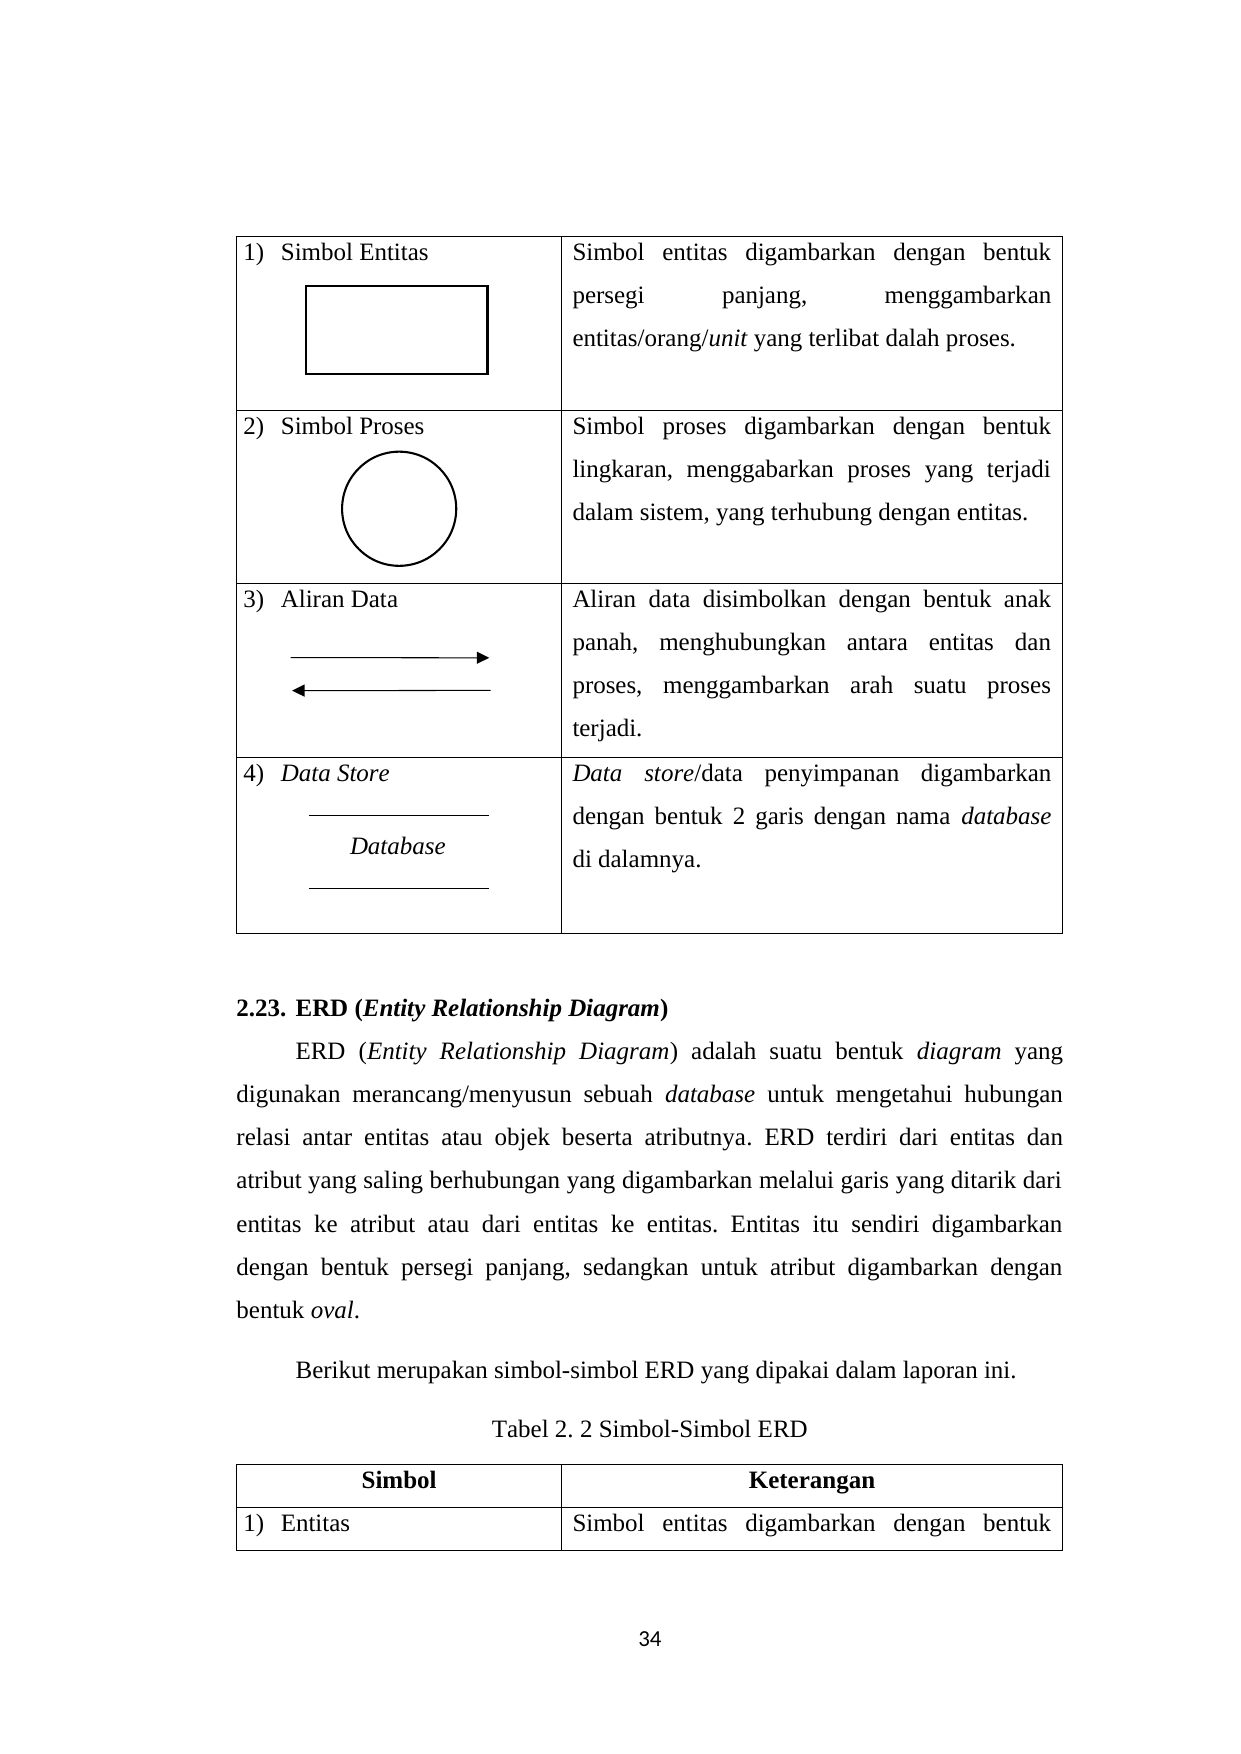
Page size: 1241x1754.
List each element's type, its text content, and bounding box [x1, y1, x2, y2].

table_cell Entitas [237, 1508, 561, 1550]
table_cell Data store/data penyimpanan digambarkan dengan bentuk 2 garis dengan nama database di dalamnya. [562, 758, 1062, 933]
subtitle ERD (Entity Relationship Diagram) [236, 993, 1063, 1022]
table_cell Simbol Entitas [237, 237, 561, 410]
table_cell Aliran Data [237, 584, 561, 757]
table_cell Simbol proses digambarkan dengan bentuk lingkaran, menggabarkan proses yang terjadi dalam sistem, yang terhubung dengan entitas. [562, 411, 1062, 583]
table_header Simbol [237, 1465, 561, 1507]
text Tabel 2. 2 Simbol-Simbol ERD [236, 1414, 1063, 1443]
table_cell Simbol Proses [237, 411, 561, 583]
table_header Keterangan [562, 1465, 1062, 1507]
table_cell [562, 1508, 1062, 1550]
table_cell Aliran data disimbolkan dengan bentuk anak panah, menghubungkan antara entitas dan proses, menggambarkan arah suatu proses terjadi. [562, 584, 1062, 757]
text Berikut merupakan simbol-simbol ERD yang dipakai dalam laporan ini. [236, 1355, 1063, 1383]
table_cell Data Store [237, 758, 561, 933]
text ERD (Entity Relationship Diagram) adalah suatu bentuk diagram yang digunakan merancang/menyusun sebuah database untuk mengetahui hubungan relasi antar entitas atau objek beserta atributnya. ERD terdiri dari entitas dan atribut yang saling berhubungan yang digambarkan melalui garis yang ditarik dari entitas ke atribut atau dari entitas ke entitas. Entitas itu sendiri digambarkan dengan bentuk persegi panjang, sedangkan untuk atribut digambarkan dengan bentuk oval. [236, 1036, 1063, 1324]
table_cell Simbol entitas digambarkan dengan bentuk persegi panjang, menggambarkan entitas/orang/unit yang terlibat dalah proses. [562, 237, 1062, 410]
